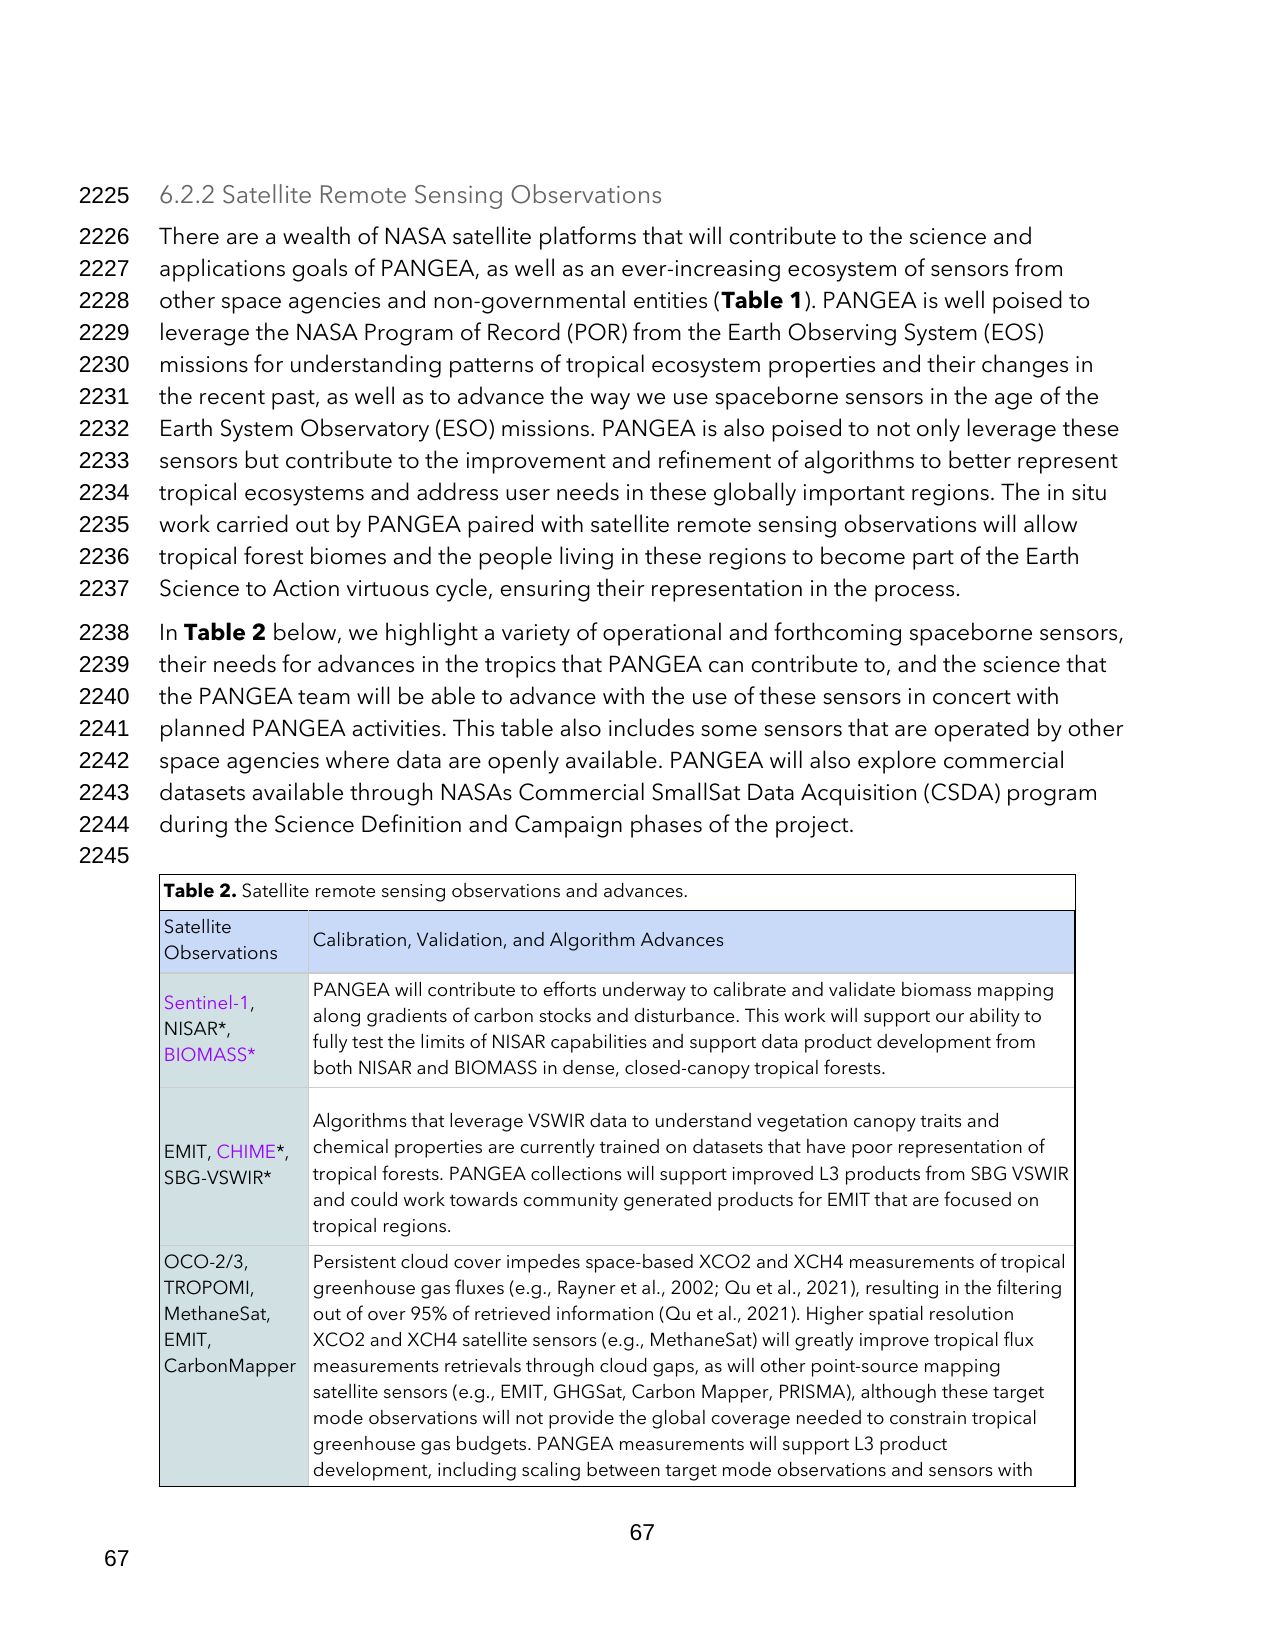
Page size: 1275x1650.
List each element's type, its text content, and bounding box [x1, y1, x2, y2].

table_cell PANGEA will contribute to efforts underway to calibrate and validate biomass mapping along gradients of carbon stocks and disturbance. This work will support our ability to fully test the limits of NISAR capabilities and support data product development from both NISAR and BIOMASS in dense, closed-canopy tropical forests. [309, 974, 1074, 1087]
text There are a wealth of NASA satellite platforms that will contribute to the science and applications goals of PANGEA, as well as an ever-increasing ecosystem of sensors from other space agencies and non-governmental entities (Table 1). PANGEA is well poised to leverage the NASA Program of Record (POR) from the Earth Observing System (EOS) missions for understanding patterns of tropical ecosystem properties and their changes in the recent past, as well as to advance the way we use spaceborne sensors in the age of the Earth System Observatory (ESO) missions. PANGEA is also poised to not only leverage these sensors but contribute to the improvement and refinement of algorithms to better represent tropical ecosystems and address user needs in these globally important regions. The in situ work carried out by PANGEA paired with satellite remote sensing observations will allow tropical forest biomes and the people living in these regions to become part of the Earth Science to Action virtuous cycle, ensuring their representation in the process. [159, 222, 1125, 602]
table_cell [160, 1246, 308, 1486]
subtitle 6.2.2 Satellite Remote Sensing Observations [159, 179, 1125, 209]
table_cell Calibration, Validation, and Algorithm Advances [309, 911, 1074, 972]
table_cell Satellite Observations [160, 911, 308, 972]
table_header Table 2. Satellite remote sensing observations and advances. [160, 875, 1075, 910]
table_cell Algorithms that leverage VSWIR data to understand vegetation canopy traits and chemical properties are currently trained on datasets that have poor representation of tropical forests. PANGEA collections will support improved L3 products from SBG VSWIR and could work towards community generated products for EMIT that are focused on tropical regions. [309, 1088, 1074, 1245]
table_cell EMIT, CHIME*, SBG-VSWIR* [160, 1088, 308, 1245]
table_cell Sentinel-1, NISAR*, BIOMASS* [160, 974, 308, 1087]
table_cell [309, 1246, 1074, 1486]
text In Table 2 below, we highlight a variety of operational and forthcoming spaceborne sensors, their needs for advances in the tropics that PANGEA can contribute to, and the science that the PANGEA team will be able to advance with the use of these sensors in concert with planned PANGEA activities. This table also includes some sensors that are operated by other space agencies where data are openly available. PANGEA will also explore commercial datasets available through NASAs Commercial SmallSat Data Acquisition (CSDA) program during the Science Definition and Campaign phases of the project. [159, 618, 1125, 838]
